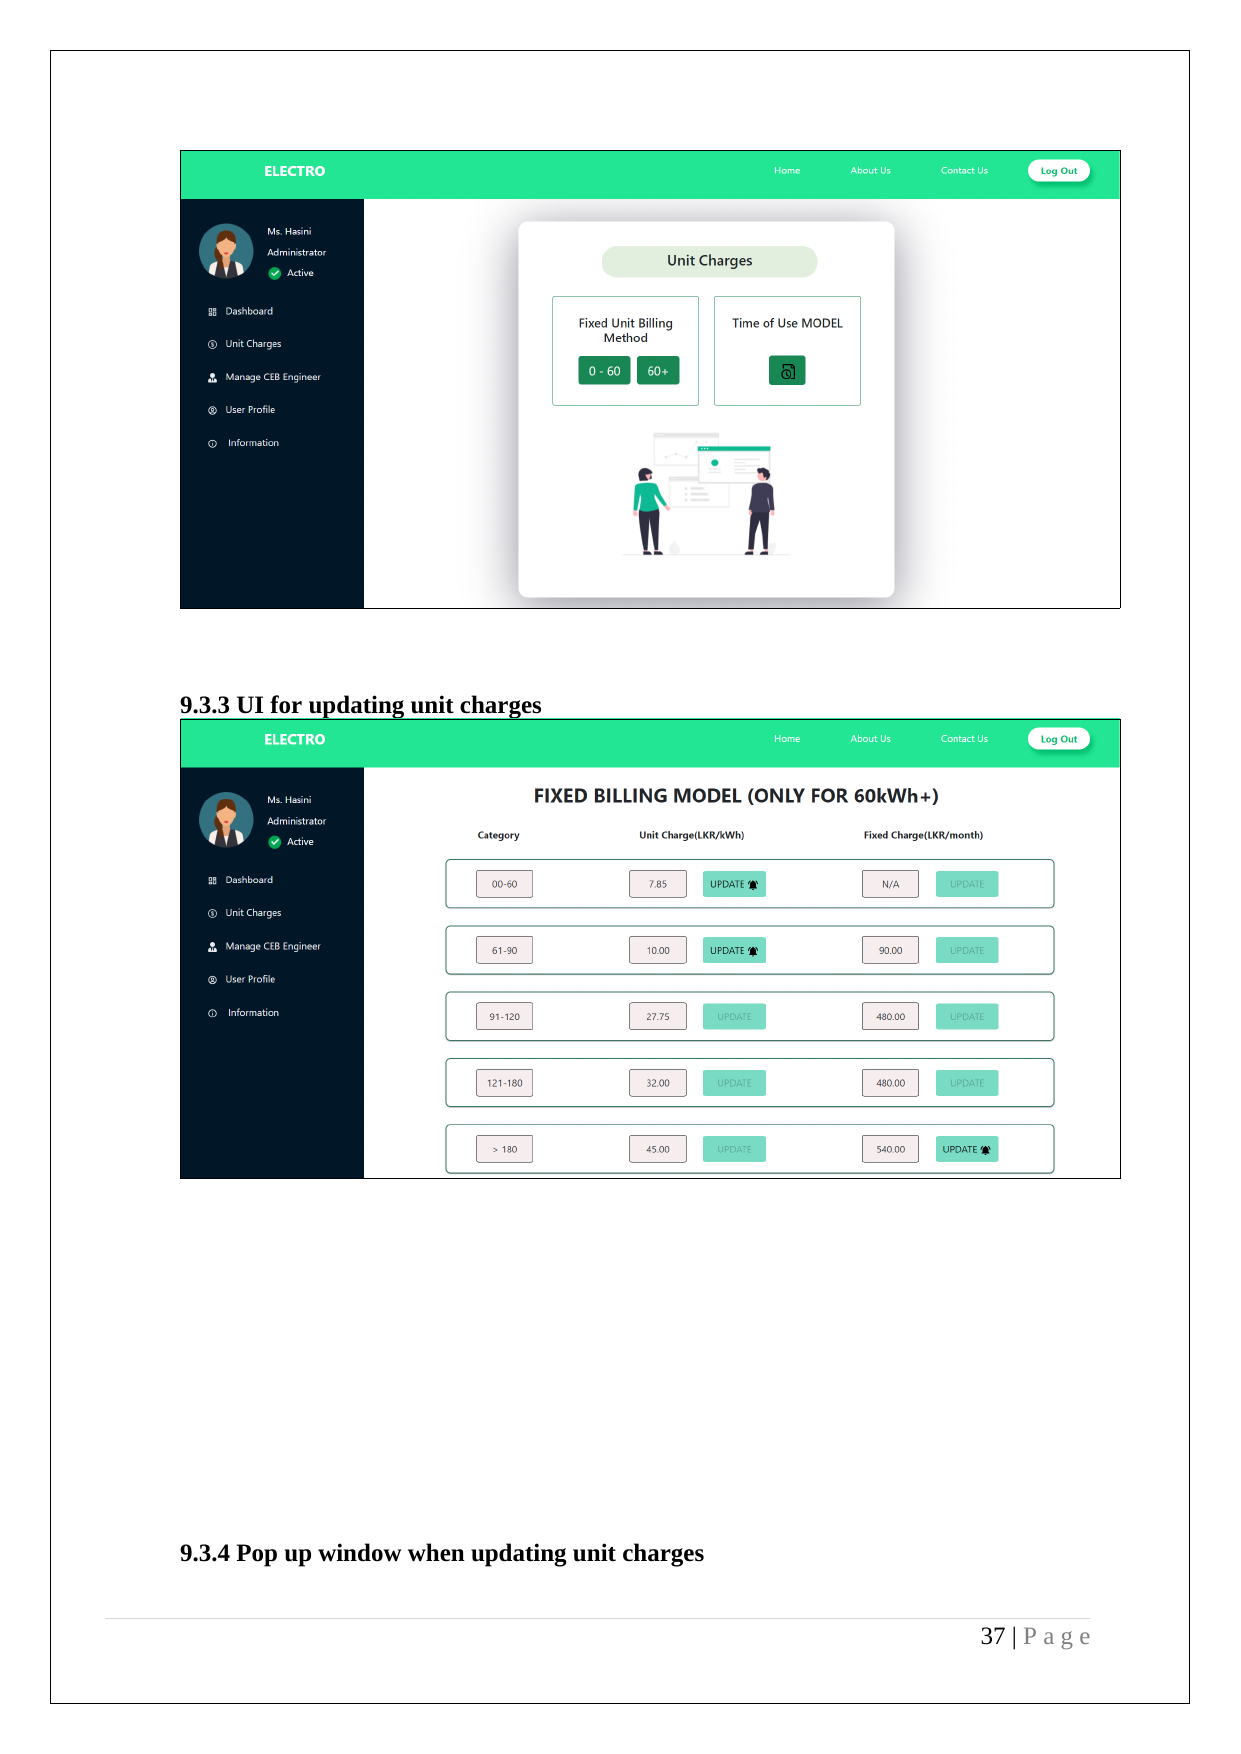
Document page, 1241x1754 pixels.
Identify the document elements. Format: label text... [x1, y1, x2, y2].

subtitle 9.3.3 UI for updating unit charges [180, 690, 1090, 718]
picture [181, 720, 1120, 1178]
picture [181, 151, 1120, 608]
subtitle 9.3.4 Pop up window when updating unit charges [180, 1538, 1090, 1567]
